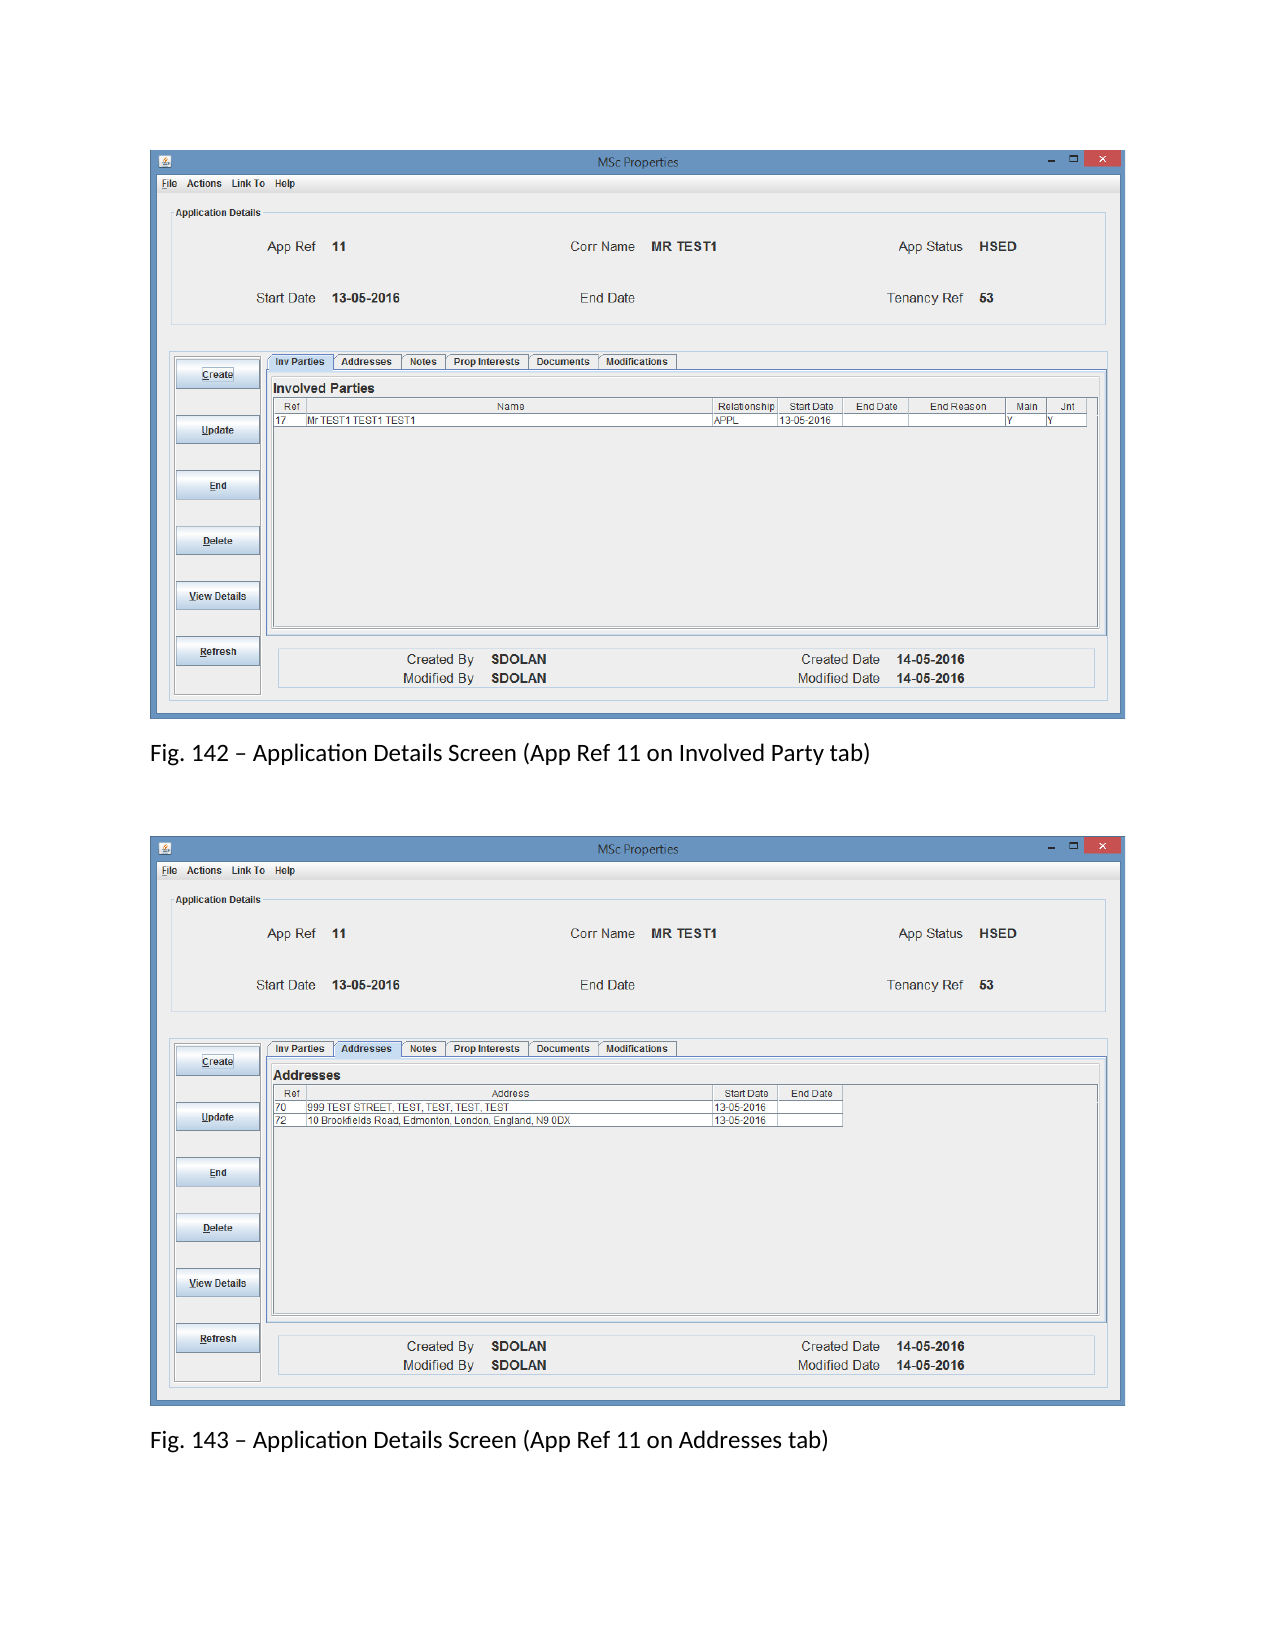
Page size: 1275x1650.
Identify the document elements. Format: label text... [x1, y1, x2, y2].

picture [150, 150, 1125, 719]
picture [150, 836, 1125, 1406]
text Fig. 143 – Application Details Screen (App Ref 11 on Addresses tab) [150, 1424, 1125, 1455]
text Fig. 142 – Application Details Screen (App Ref 11 on Involved Party tab) [150, 738, 1125, 768]
